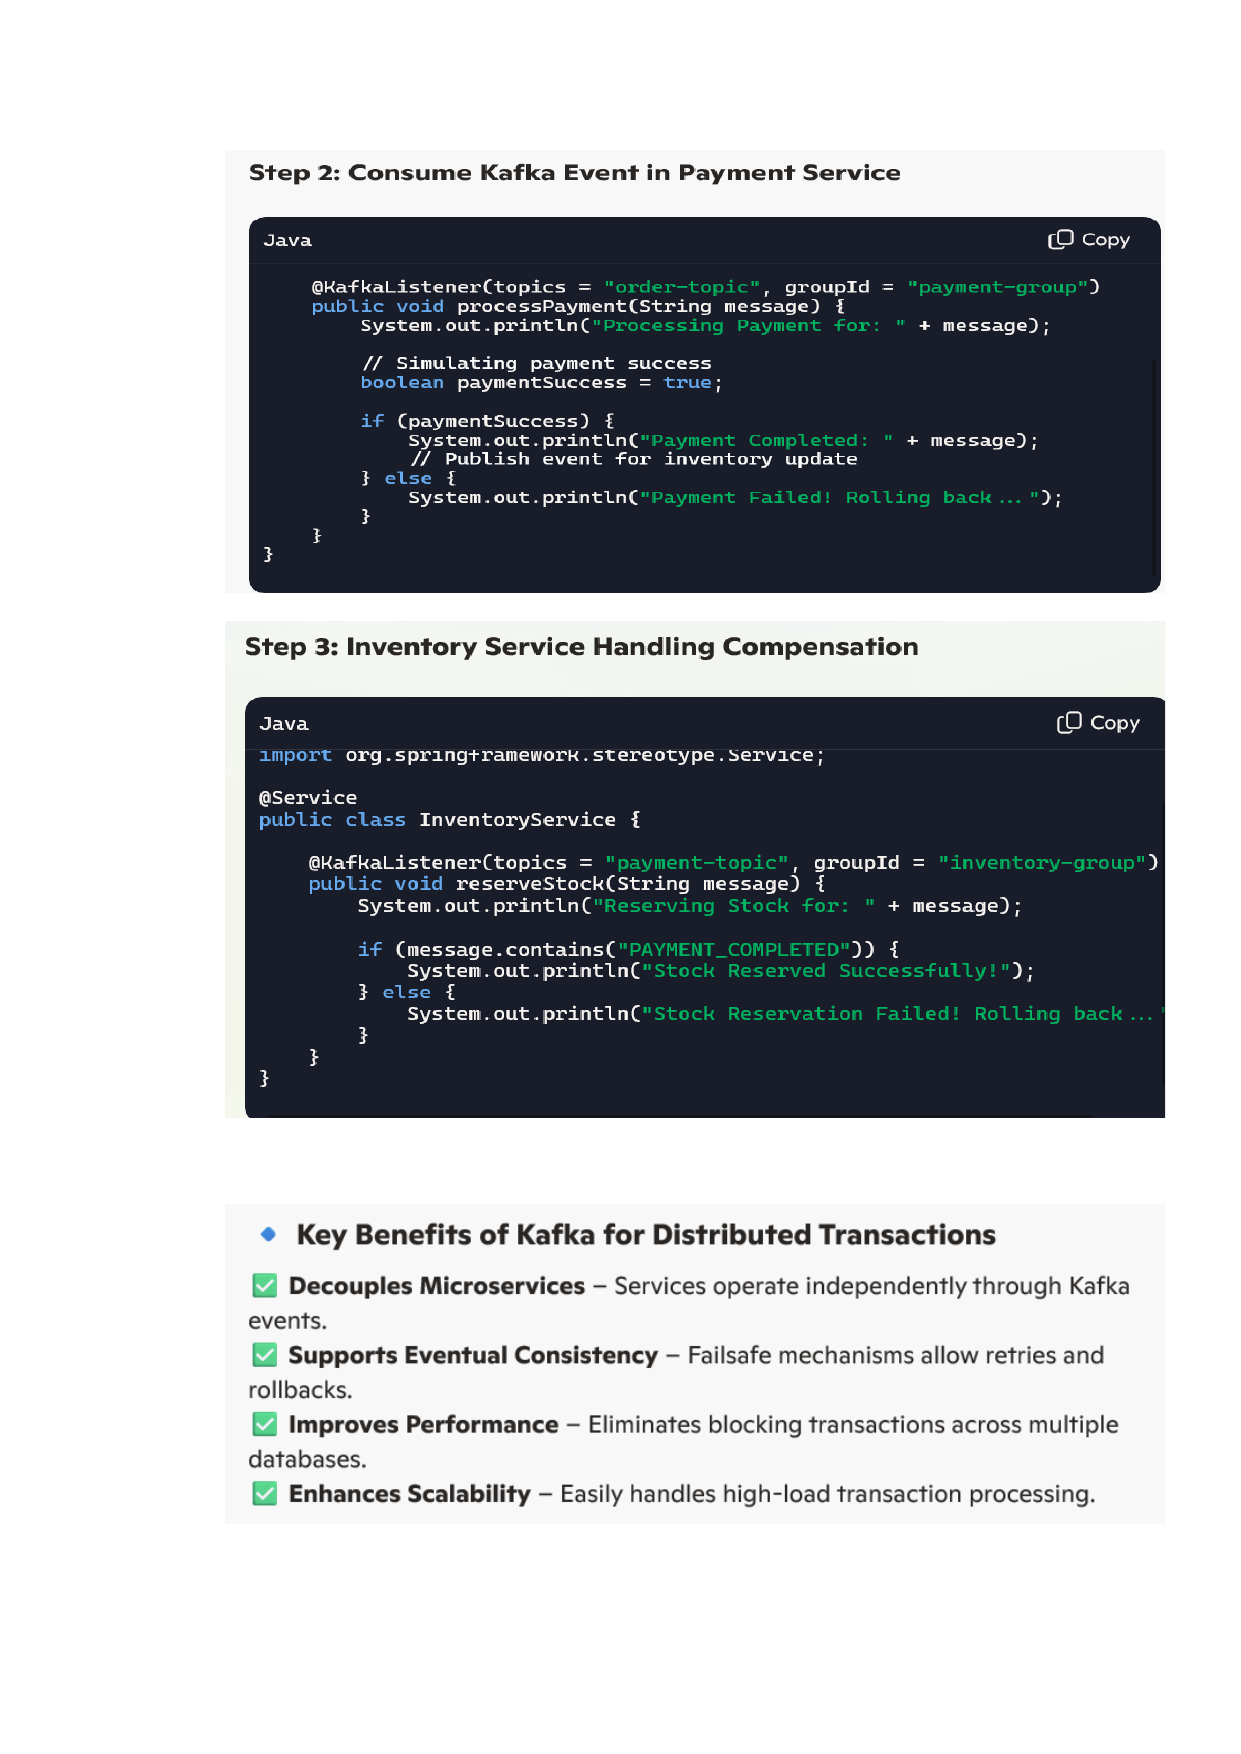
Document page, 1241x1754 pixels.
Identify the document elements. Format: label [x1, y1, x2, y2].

picture [225, 150, 1166, 593]
picture [225, 1204, 1166, 1524]
picture [225, 621, 1166, 1118]
